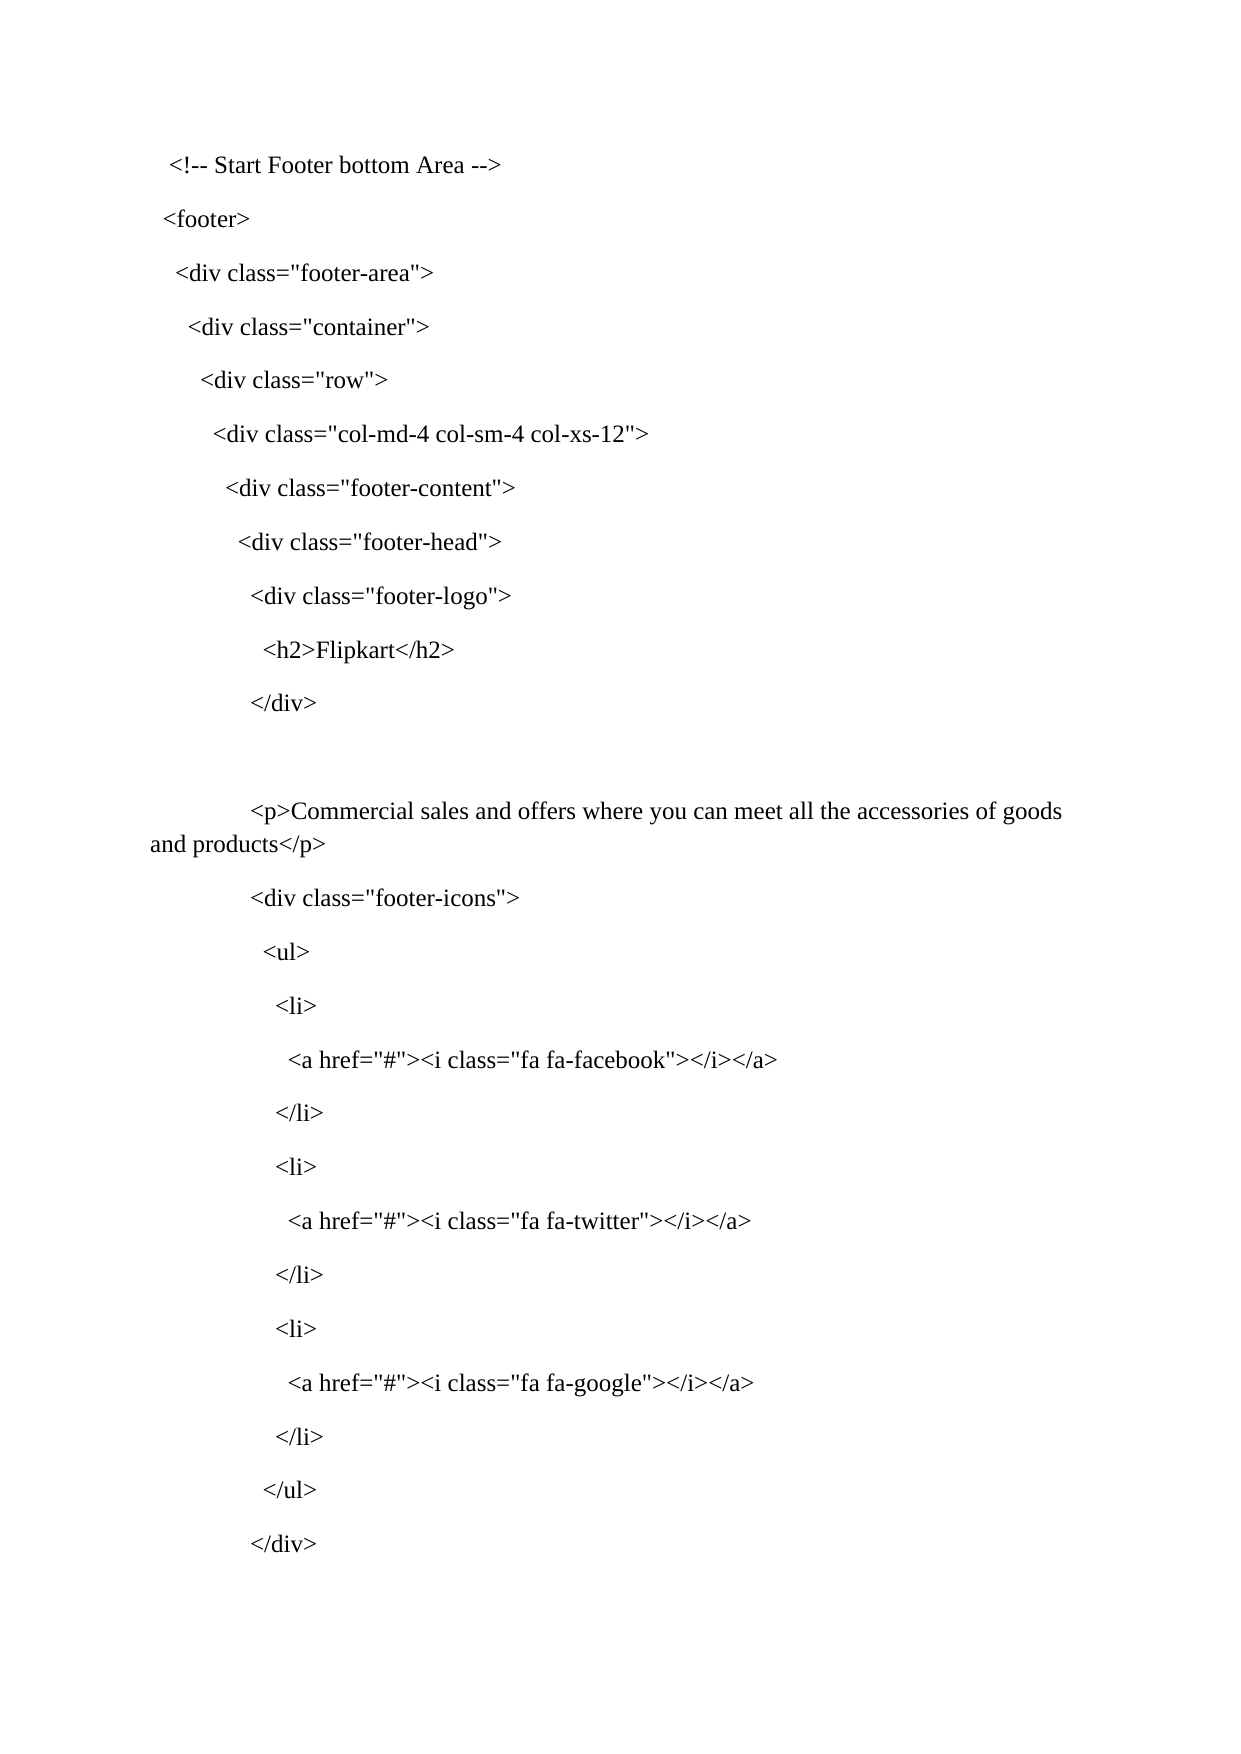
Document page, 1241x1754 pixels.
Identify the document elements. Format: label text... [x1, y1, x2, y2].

text <div class="row"> [150, 365, 1090, 394]
text </div> [150, 688, 1090, 717]
text </li> [150, 1098, 1090, 1127]
text </li> [150, 1422, 1090, 1450]
text <a href="#"><i class="fa fa-twitter"></i></a> [150, 1206, 1090, 1235]
text </ul> [150, 1476, 1090, 1504]
text <h2>Flipkart</h2> [150, 635, 1090, 663]
text <ul> [150, 937, 1090, 966]
text <!-- Start Footer bottom Area --> [150, 150, 1090, 179]
text <div class="footer-head"> [150, 527, 1090, 556]
text <div class="col-md-4 col-sm-4 col-xs-12"> [150, 419, 1090, 448]
text <div class="footer-logo"> [150, 581, 1090, 609]
text </div> [150, 1529, 1090, 1558]
text <li> [150, 1152, 1090, 1181]
text <div class="container"> [150, 312, 1090, 340]
text <div class="footer-content"> [150, 473, 1090, 502]
text <div class="footer-icons"> [150, 883, 1090, 912]
text <li> [150, 1314, 1090, 1343]
text <a href="#"><i class="fa fa-facebook"></i></a> [150, 1045, 1090, 1073]
text <div class="footer-area"> [150, 258, 1090, 286]
text <a href="#"><i class="fa fa-google"></i></a> [150, 1368, 1090, 1397]
text </li> [150, 1260, 1090, 1289]
text <p>Commercial sales and offers where you can meet all the accessories of goods and products</p> [150, 796, 1090, 858]
text <li> [150, 991, 1090, 1019]
text <footer> [150, 204, 1090, 233]
